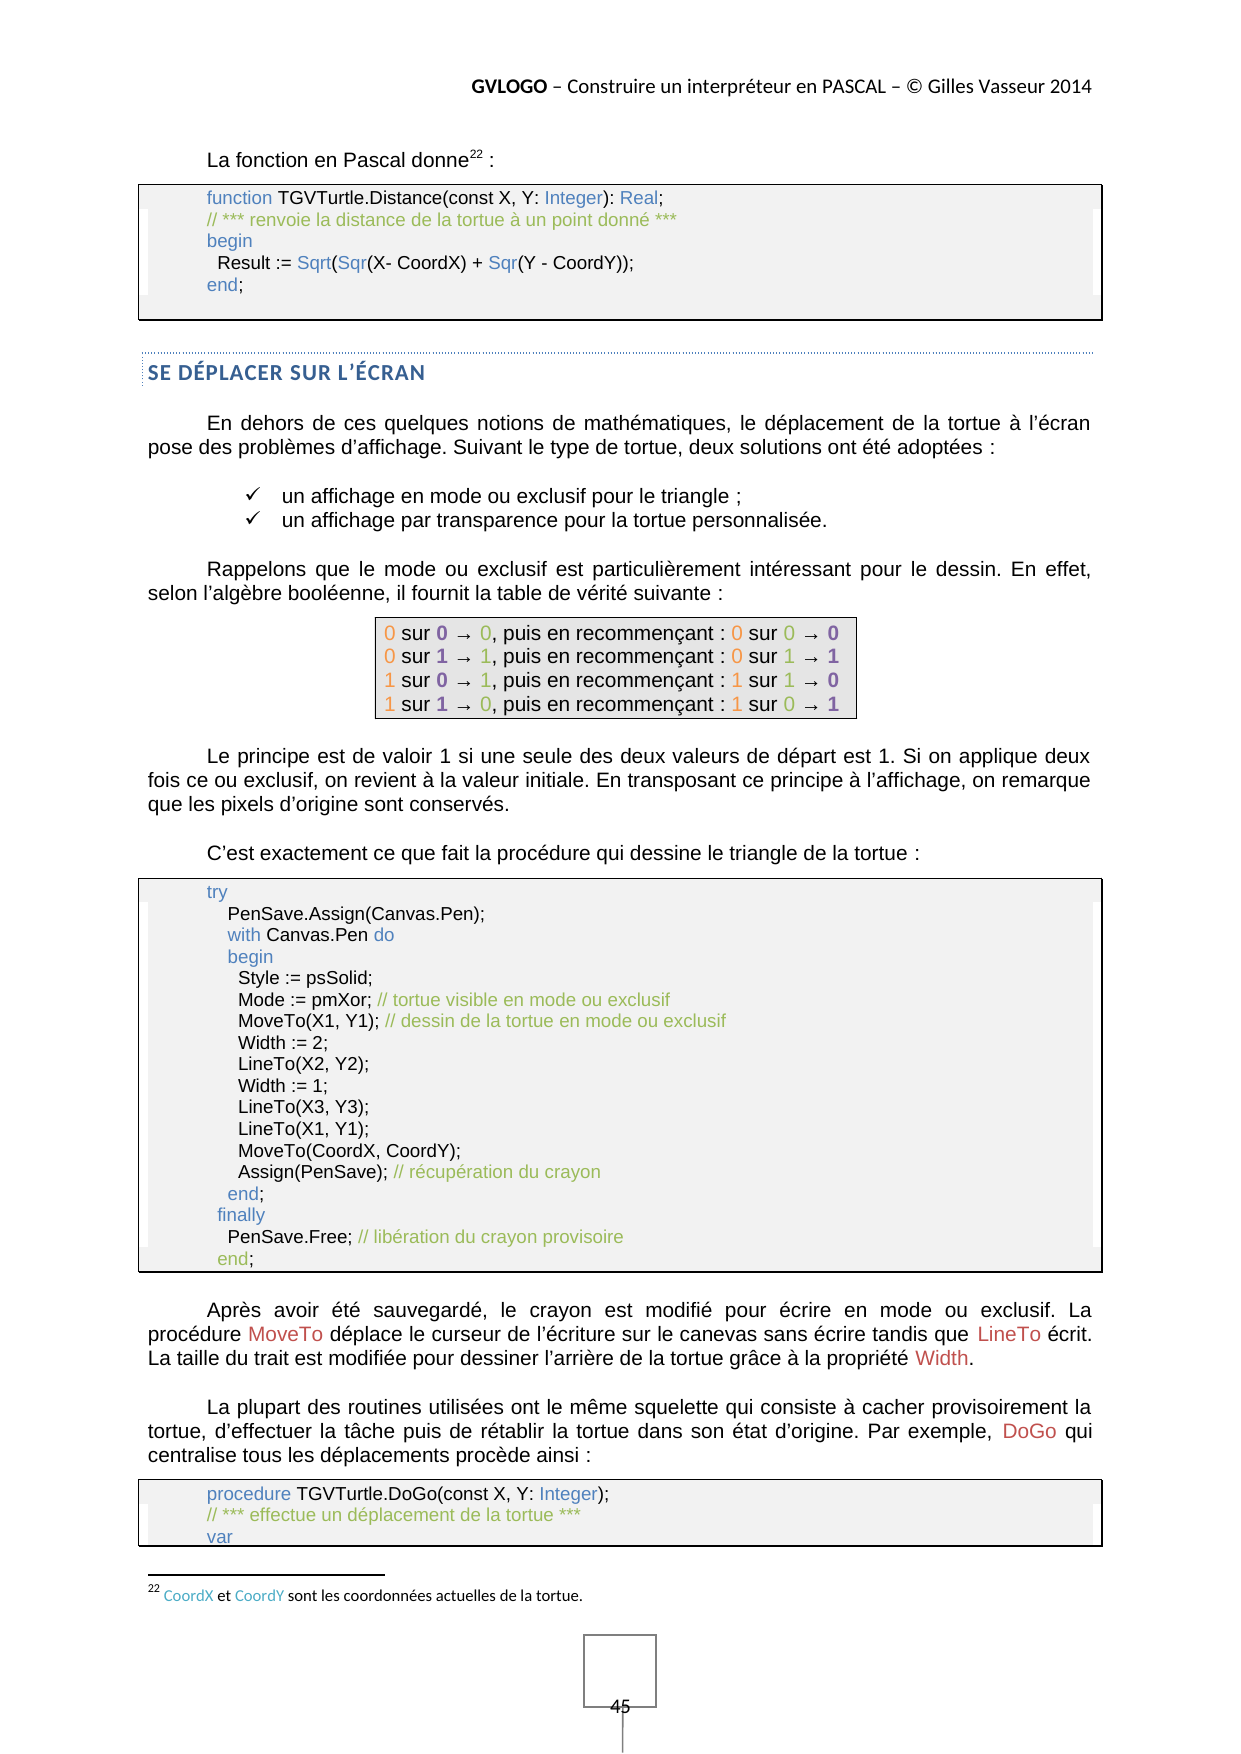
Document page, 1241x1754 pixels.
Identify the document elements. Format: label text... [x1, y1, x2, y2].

list un affichage en mode ou exclusif pour le triangle ; [244, 484, 1093, 508]
text try [139, 879, 1101, 902]
text // *** effectue un déplacement de la tortue *** [148, 1504, 1093, 1526]
text 0 sur 0 → 0, puis en recommençant : 0 sur 0 → 0 [376, 618, 856, 641]
text LineTo(X2, Y2); [148, 1053, 1093, 1075]
text C’est exactement ce que fait la procédure qui dessine le triangle de la tortue : [148, 841, 1093, 865]
text PenSave.Free; // libération du crayon provisoire [148, 1226, 1093, 1244]
text Style := psSolid; [148, 967, 1093, 988]
text MoveTo(CoordX, CoordY); [148, 1139, 1093, 1161]
text 0 sur 1 → 1, puis en recommençant : 0 sur 1 → 1 [376, 641, 856, 665]
text end; [148, 273, 1093, 292]
text 1 sur 1 → 0, puis en recommençant : 1 sur 0 → 1 [376, 689, 856, 718]
text La plupart des routines utilisées ont le même squelette qui consiste à cacher provisoirement la tortue, d’effectuer la tâche puis de rétablir la tortue dans son état d’origine. Par exemple, DoGo qui centralise tous les déplacements procède ainsi : [148, 1395, 1093, 1467]
text function TGVTurtle.Distance(const X, Y: Integer): Real; [139, 185, 1101, 209]
text En dehors de ces quelques notions de mathématiques, le déplacement de la tortue à l’écran pose des problèmes d’affichage. Suivant le type de tortue, deux solutions ont été adoptées : [148, 411, 1093, 459]
text end; [148, 1183, 1093, 1204]
text MoveTo(X1, Y1); // dessin de la tortue en mode ou exclusif [148, 1010, 1093, 1032]
text Rappelons que le mode ou exclusif est particulièrement intéressant pour le dessin. En effet, selon l’algèbre booléenne, il fournit la table de vérité suivante : [148, 557, 1093, 605]
text Width := 2; [148, 1032, 1093, 1053]
text begin [148, 230, 1093, 252]
text Assign(PenSave); // récupération du crayon [148, 1161, 1093, 1183]
text LineTo(X1, Y1); [148, 1118, 1093, 1139]
text La fonction en Pascal donne : [148, 148, 1093, 172]
text finally [148, 1204, 1093, 1226]
text PenSave.Assign(Canvas.Pen); [148, 902, 1093, 924]
text end; [139, 1244, 1101, 1271]
text Après avoir été sauvegardé, le crayon est modifié pour écrire en mode ou exclusif. La procédure MoveTo déplace le curseur de l’écriture sur le canevas sans écrire tandis que LineTo écrit. La taille du trait est modifiée pour dessiner l’arrière de la tortue grâce à la propriété Width. [148, 1298, 1093, 1370]
text // *** renvoie la distance de la tortue à un point donné *** [148, 209, 1093, 230]
text LineTo(X3, Y3); [148, 1096, 1093, 1118]
text with Canvas.Pen do [148, 924, 1093, 945]
text Le principe est de valoir 1 si une seule des deux valeurs de départ est 1. Si on applique deux fois ce ou exclusif, on revient à la valeur initiale. En transposant ce principe à l’affichage, on remarque que les pixels d’origine sont conservés. [148, 744, 1093, 816]
list un affichage par transparence pour la tortue personnalisée. [244, 508, 1093, 532]
text procedure TGVTurtle.DoGo(const X, Y: Integer); [139, 1480, 1101, 1504]
text Width := 1; [148, 1075, 1093, 1096]
text 1 sur 0 → 1, puis en recommençant : 1 sur 1 → 0 [376, 665, 856, 689]
text Result := Sqrt(Sqr(X- CoordX) + Sqr(Y - CoordY)); [148, 252, 1093, 273]
text begin [148, 945, 1093, 967]
subtitle Se déplacer sur l’écran [142, 352, 1093, 386]
text var [148, 1526, 1093, 1545]
text Mode := pmXor; // tortue visible en mode ou exclusif [148, 988, 1093, 1010]
